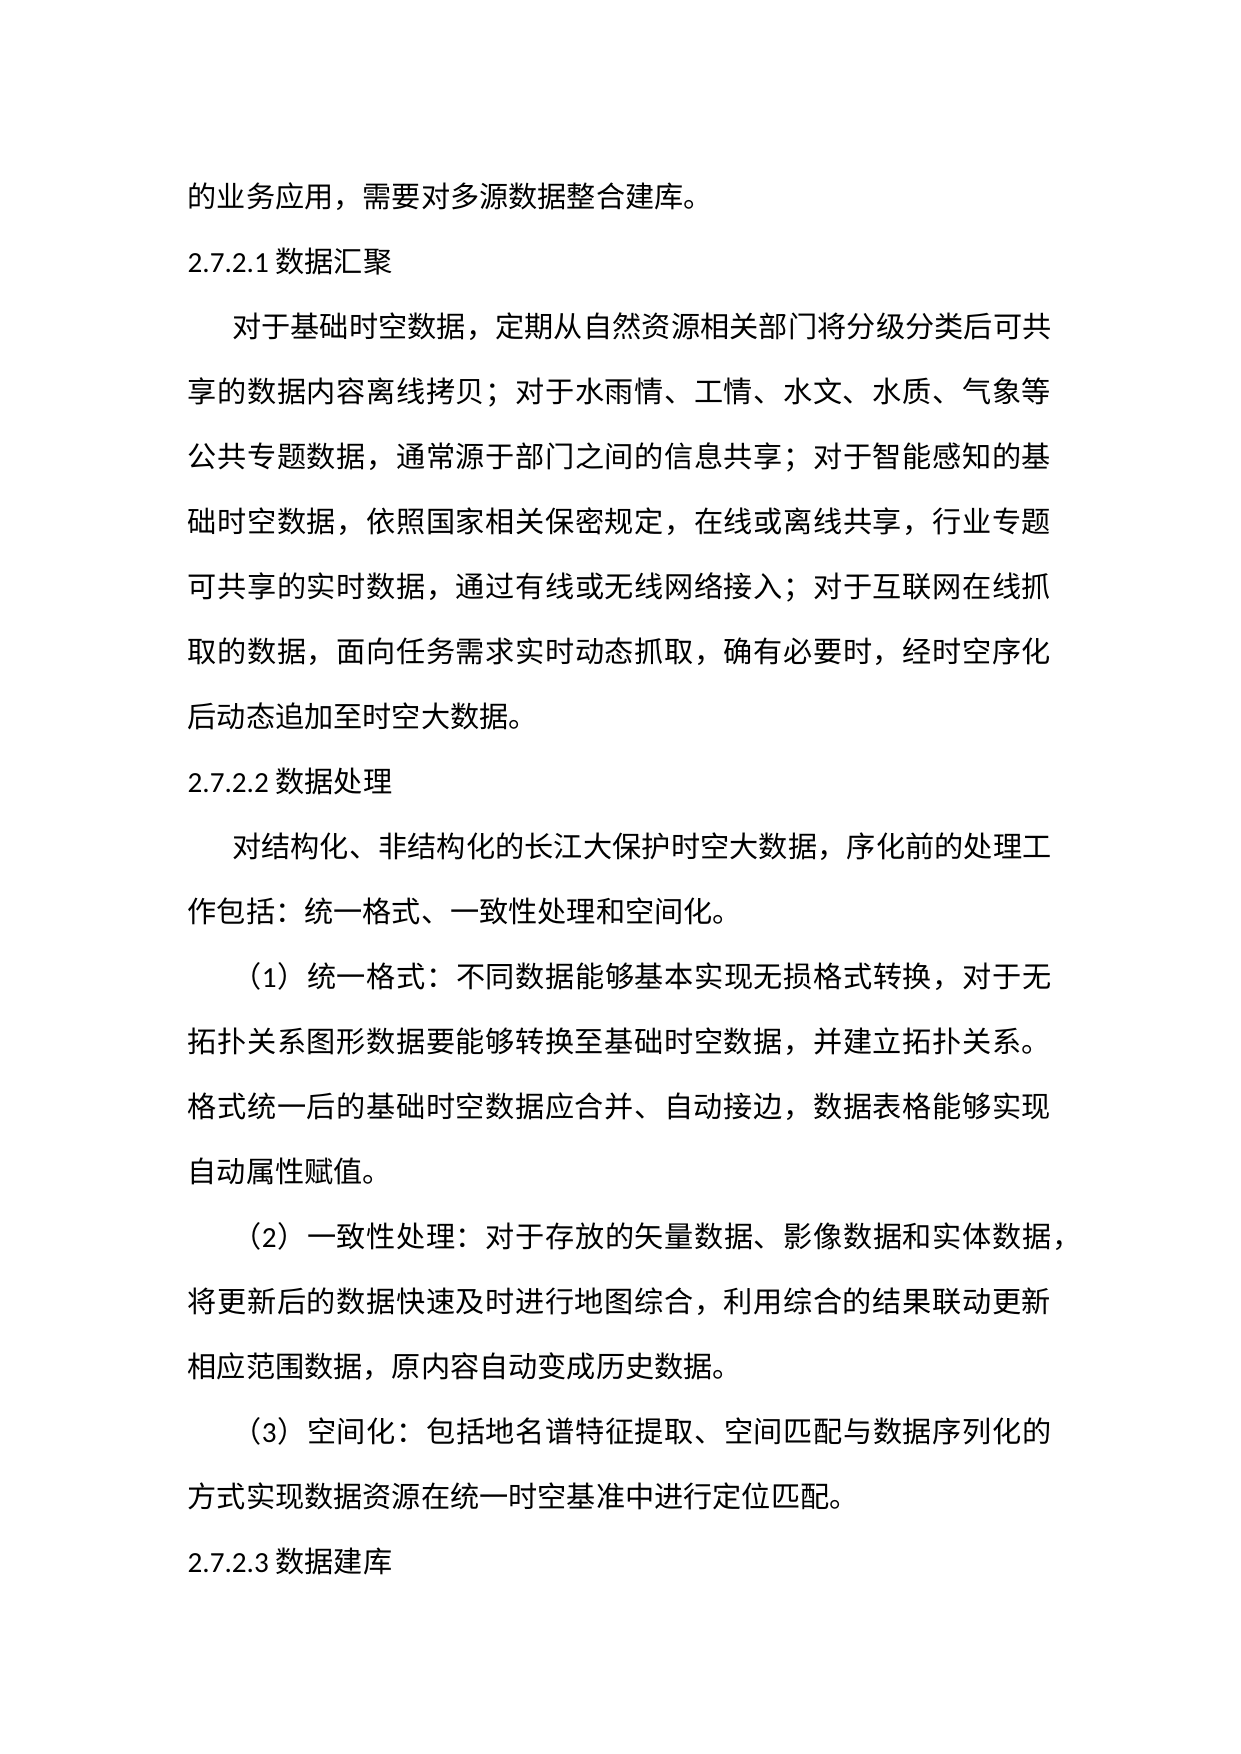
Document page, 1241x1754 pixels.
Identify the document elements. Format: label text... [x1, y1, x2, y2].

text 2.7.2.2 数据处理 [187, 747, 1053, 812]
text 2.7.2.3 数据建库 [187, 1527, 1053, 1592]
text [187, 162, 1053, 227]
text （3）空间化：包括地名谱特征提取、空间匹配与数据序列化的方式实现数据资源在统一时空基准中进行定位匹配。 [187, 1397, 1053, 1527]
text 对于基础时空数据，定期从自然资源相关部门将分级分类后可共享的数据内容离线拷贝；对于水雨情、工情、水文、水质、气象等公共专题数据，通常源于部门之间的信息共享；对于智能感知的基础时空数据，依照国家相关保密规定，在线或离线共享，行业专题可共享的实时数据，通过有线或无线网络接入；对于互联网在线抓取的数据，面向任务需求实时动态抓取，确有必要时，经时空序化后动态追加至时空大数据。 [187, 292, 1053, 747]
text 对结构化、非结构化的长江大保护时空大数据，序化前的处理工作包括：统一格式、一致性处理和空间化。 [187, 812, 1053, 942]
text （2）一致性处理：对于存放的矢量数据、影像数据和实体数据，将更新后的数据快速及时进行地图综合，利用综合的结果联动更新相应范围数据，原内容自动变成历史数据。 [187, 1202, 1053, 1397]
text （1）统一格式：不同数据能够基本实现无损格式转换，对于无拓扑关系图形数据要能够转换至基础时空数据，并建立拓扑关系。格式统一后的基础时空数据应合并、自动接边，数据表格能够实现自动属性赋值。 [187, 942, 1053, 1202]
text 2.7.2.1 数据汇聚 [187, 227, 1053, 292]
